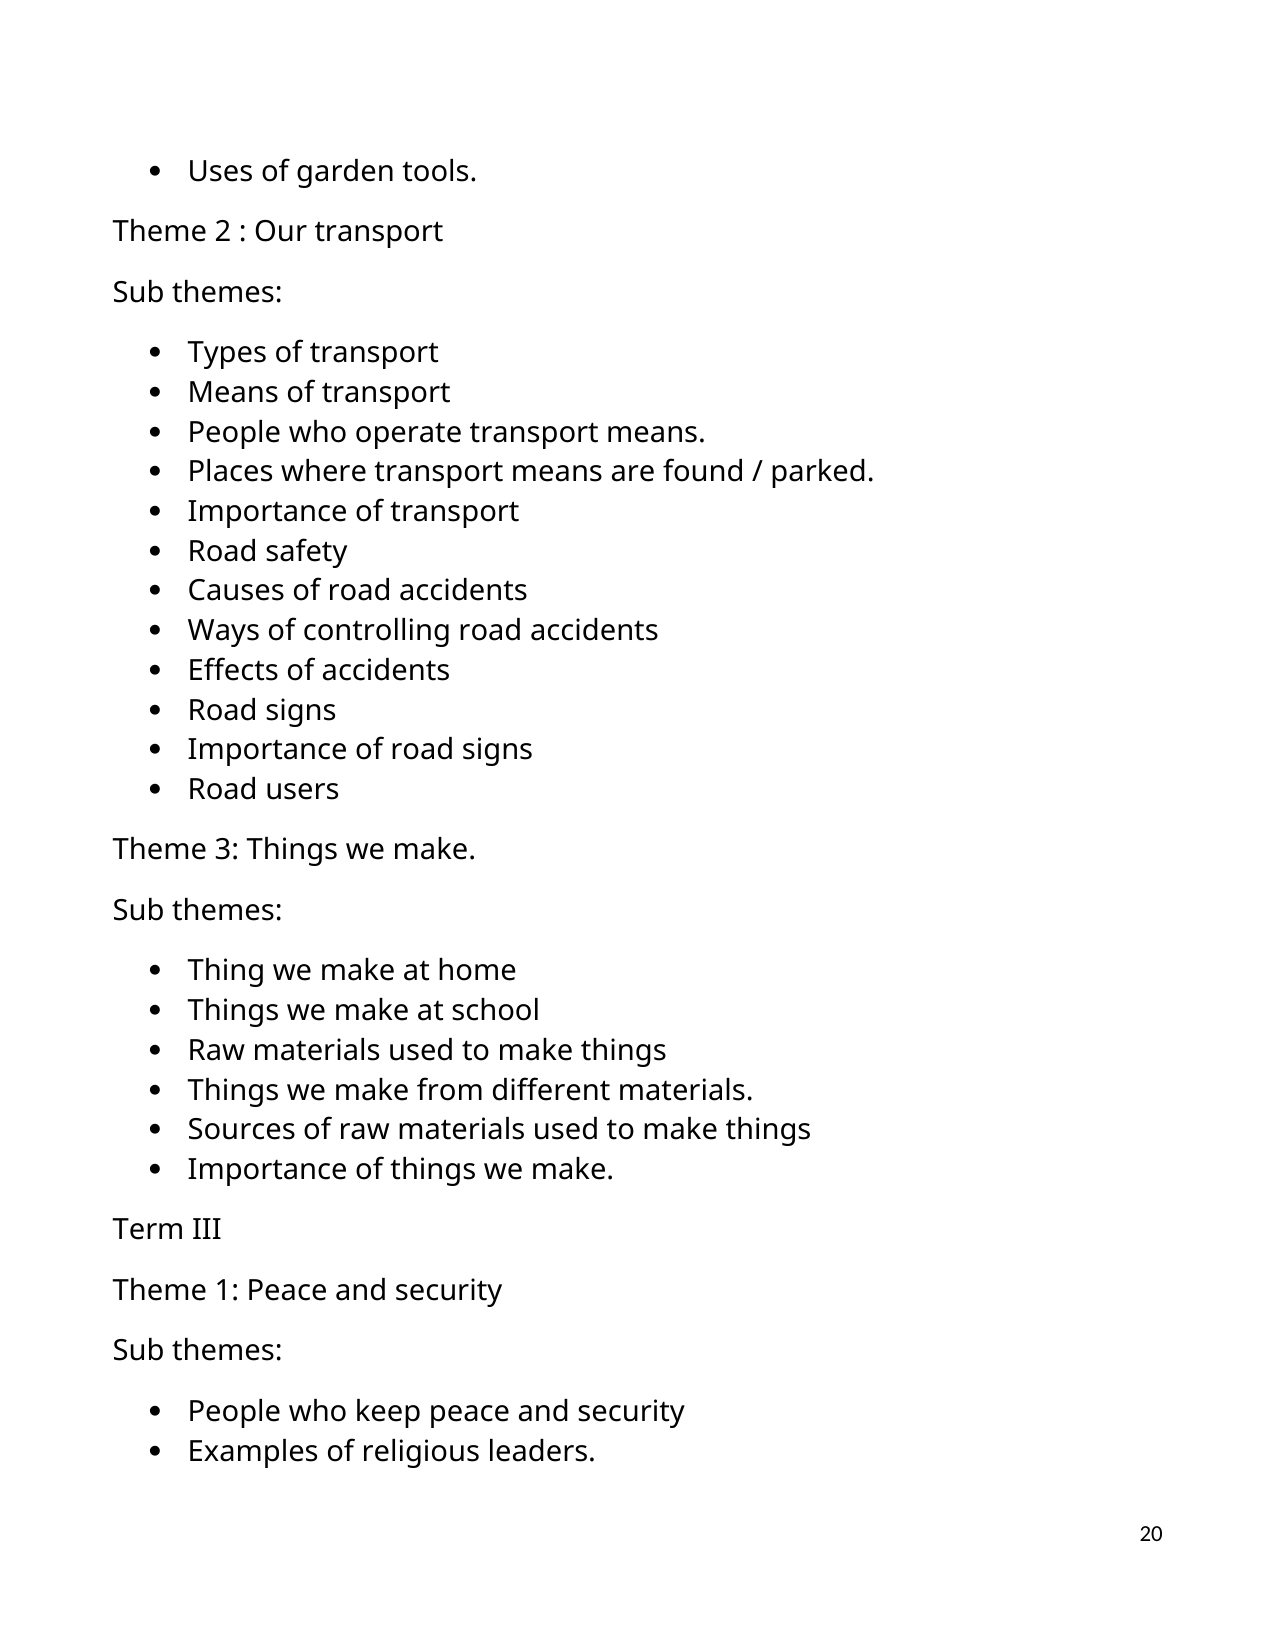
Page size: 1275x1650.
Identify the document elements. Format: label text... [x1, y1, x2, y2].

text Theme 1: Peace and security [112, 1269, 1162, 1309]
text Sub themes: [112, 889, 1162, 929]
list Thing we make at home [150, 950, 1162, 989]
list Road safety [150, 530, 1162, 570]
list Ways of controlling road accidents [150, 609, 1162, 649]
list Raw materials used to make things [150, 1029, 1162, 1069]
text Theme 3: Things we make. [112, 829, 1162, 868]
list Importance of things we make. [150, 1148, 1162, 1188]
list Places where transport means are found / parked. [150, 451, 1162, 490]
list Things we make at school [150, 989, 1162, 1029]
list Road signs [150, 689, 1162, 728]
text Theme 2 : Our transport [112, 211, 1162, 250]
list Examples of religious leaders. [150, 1430, 1162, 1469]
text Sub themes: [112, 271, 1162, 311]
list People who operate transport means. [150, 411, 1162, 451]
list Road users [150, 768, 1162, 808]
list People who keep peace and security [150, 1390, 1162, 1430]
list Causes of road accidents [150, 570, 1162, 609]
list Means of transport [150, 371, 1162, 411]
list Types of transport [150, 332, 1162, 371]
list Effects of accidents [150, 649, 1162, 689]
text Term III [112, 1209, 1162, 1248]
list Sources of raw materials used to make things [150, 1108, 1162, 1148]
list Importance of transport [150, 490, 1162, 530]
list Importance of road signs [150, 728, 1162, 768]
list Things we make from different materials. [150, 1069, 1162, 1108]
list Uses of garden tools. [150, 150, 1162, 190]
text Sub themes: [112, 1330, 1162, 1369]
